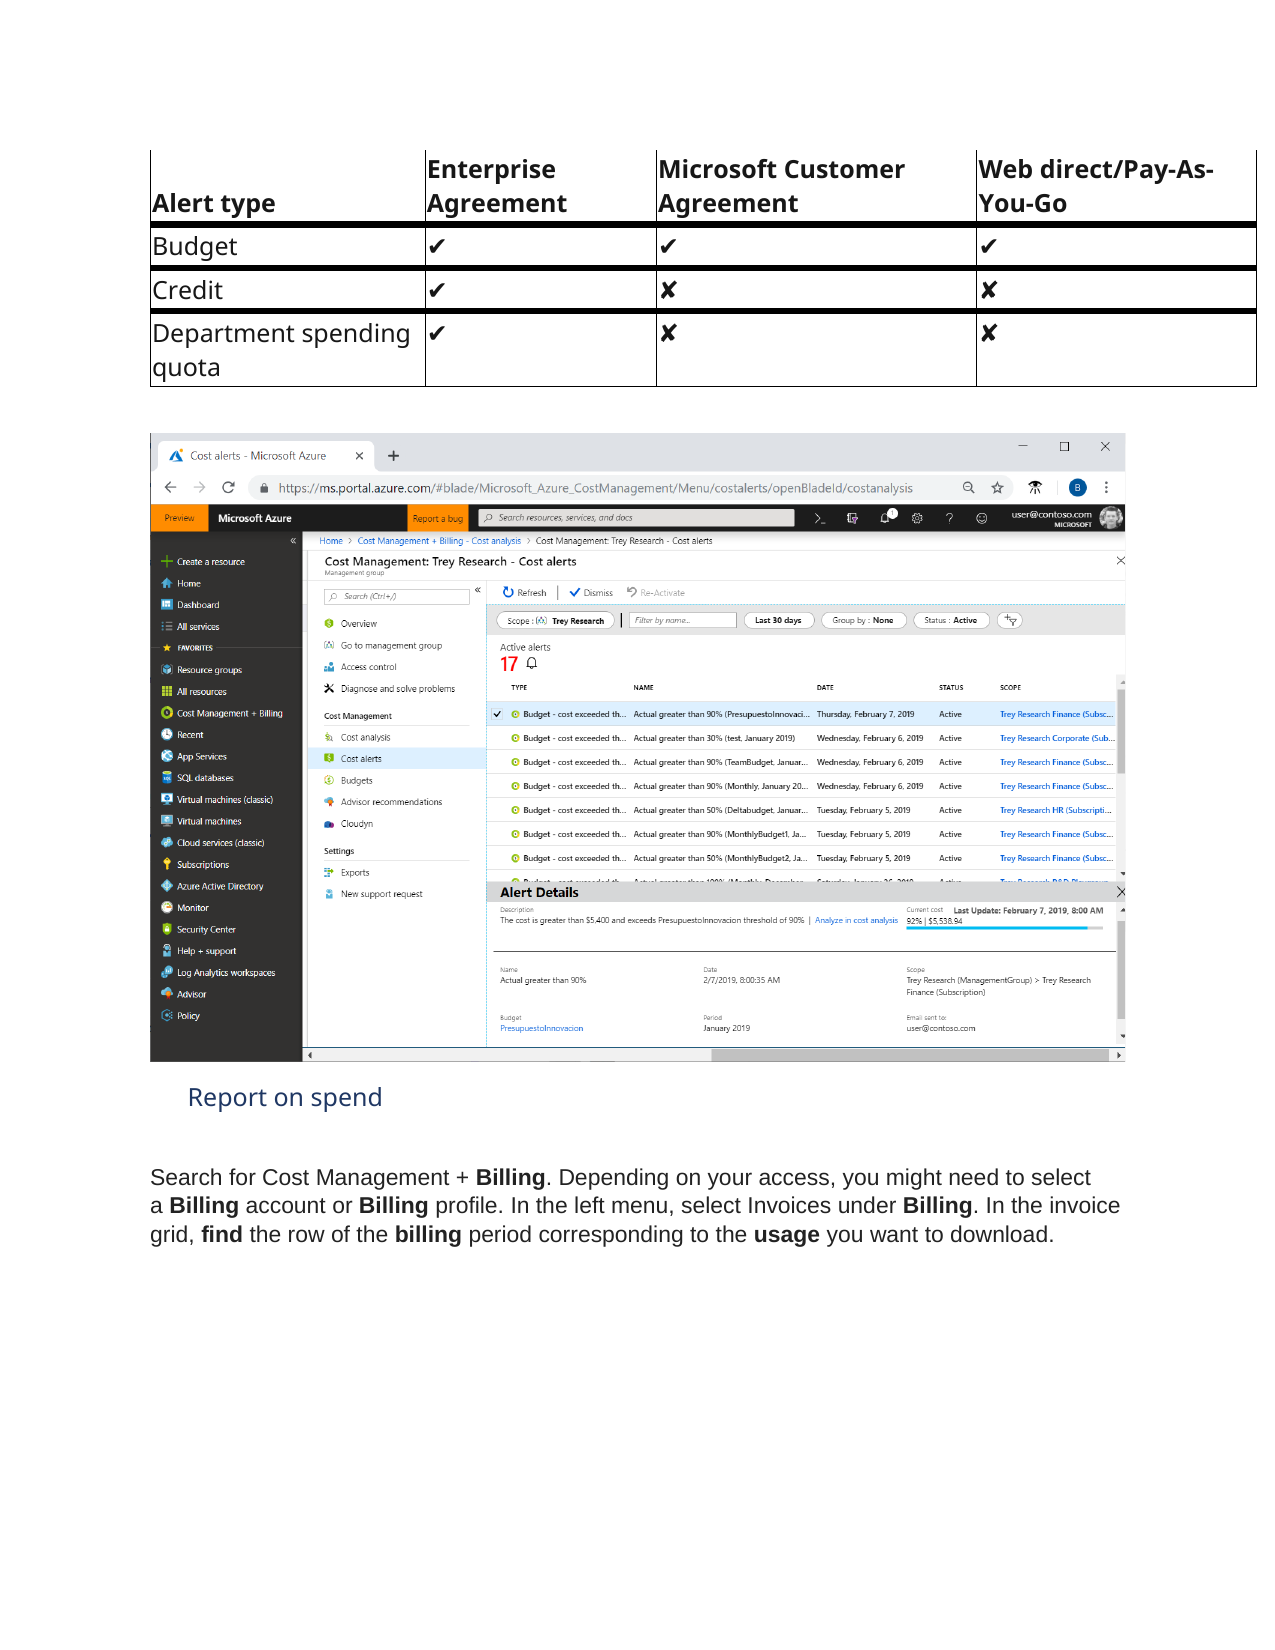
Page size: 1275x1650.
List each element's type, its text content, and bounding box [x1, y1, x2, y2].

table_cell Department spending quota [151, 314, 425, 386]
table_cell Budget [151, 228, 425, 265]
table_cell ✘ [977, 271, 1256, 308]
picture [150, 433, 1125, 1062]
table_cell ✔ [657, 228, 976, 265]
table_cell ✔ [977, 228, 1256, 265]
table_header Alert type [151, 150, 425, 221]
text Search for Cost Management + Billing. Depending on your access, you might need to select a Billing account or Billing profile. In the left menu, select Invoices under Billing. In the invoice grid, find the row of the billing period corresponding to the usage you want to download. [150, 1164, 1125, 1247]
table_cell ✘ [657, 271, 976, 308]
table_cell ✘ [977, 314, 1256, 386]
subtitle Report on spend [187, 1080, 1125, 1114]
table_header Enterprise Agreement [426, 150, 656, 221]
table_cell ✔ [426, 228, 656, 265]
table_cell Credit [151, 271, 425, 308]
table_cell ✔ [426, 314, 656, 386]
table_header Web direct/Pay-As-You-Go [977, 150, 1256, 221]
table_header Microsoft Customer Agreement [657, 150, 976, 221]
table_cell ✔ [426, 271, 656, 308]
table_cell ✘ [657, 314, 976, 386]
